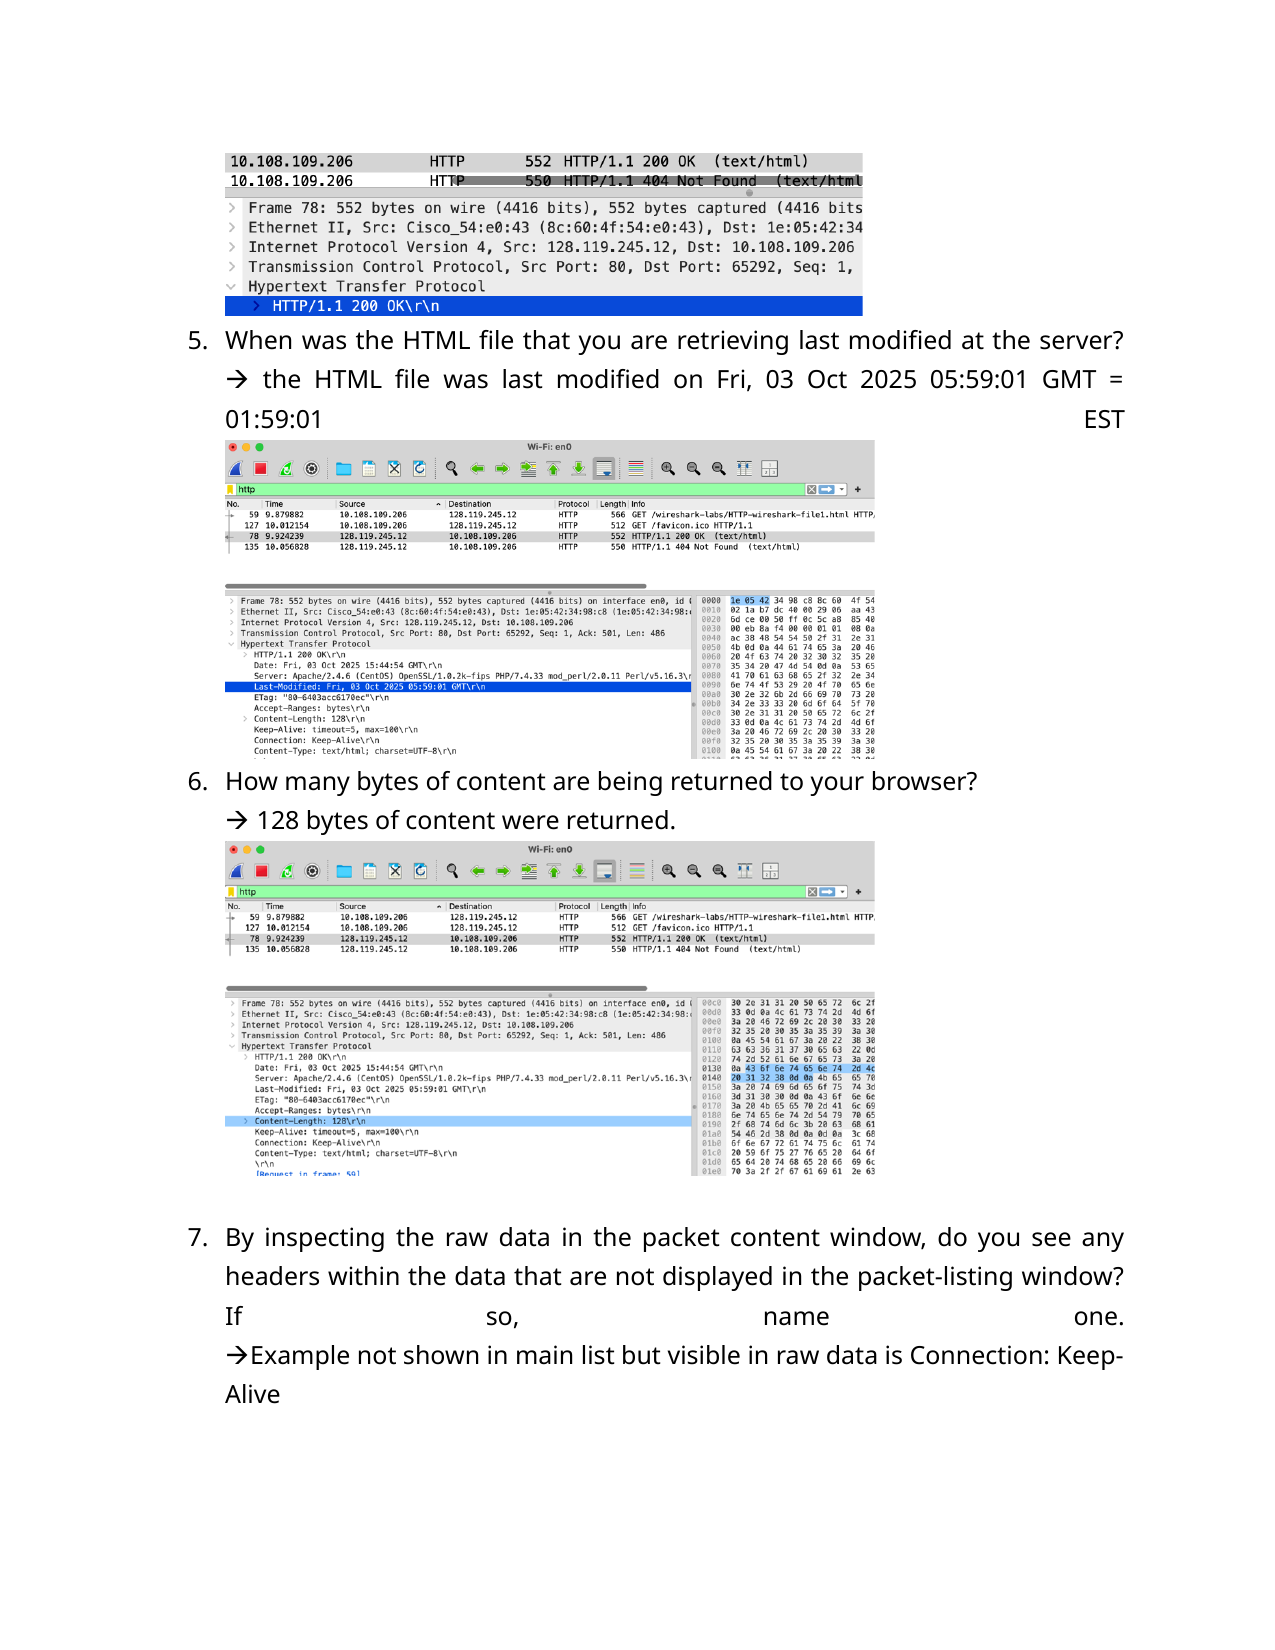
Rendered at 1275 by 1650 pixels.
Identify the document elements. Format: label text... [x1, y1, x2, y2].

list By inspecting the raw data in the packet content window, do you see any headers within the data that are not displayed in the packet-listing window? If so, name one. Example not shown in main list but visible in raw data is Connection: Keep-Alive [187, 1220, 1125, 1411]
picture [225, 841, 875, 1176]
picture [225, 440, 875, 759]
picture [225, 150, 863, 318]
